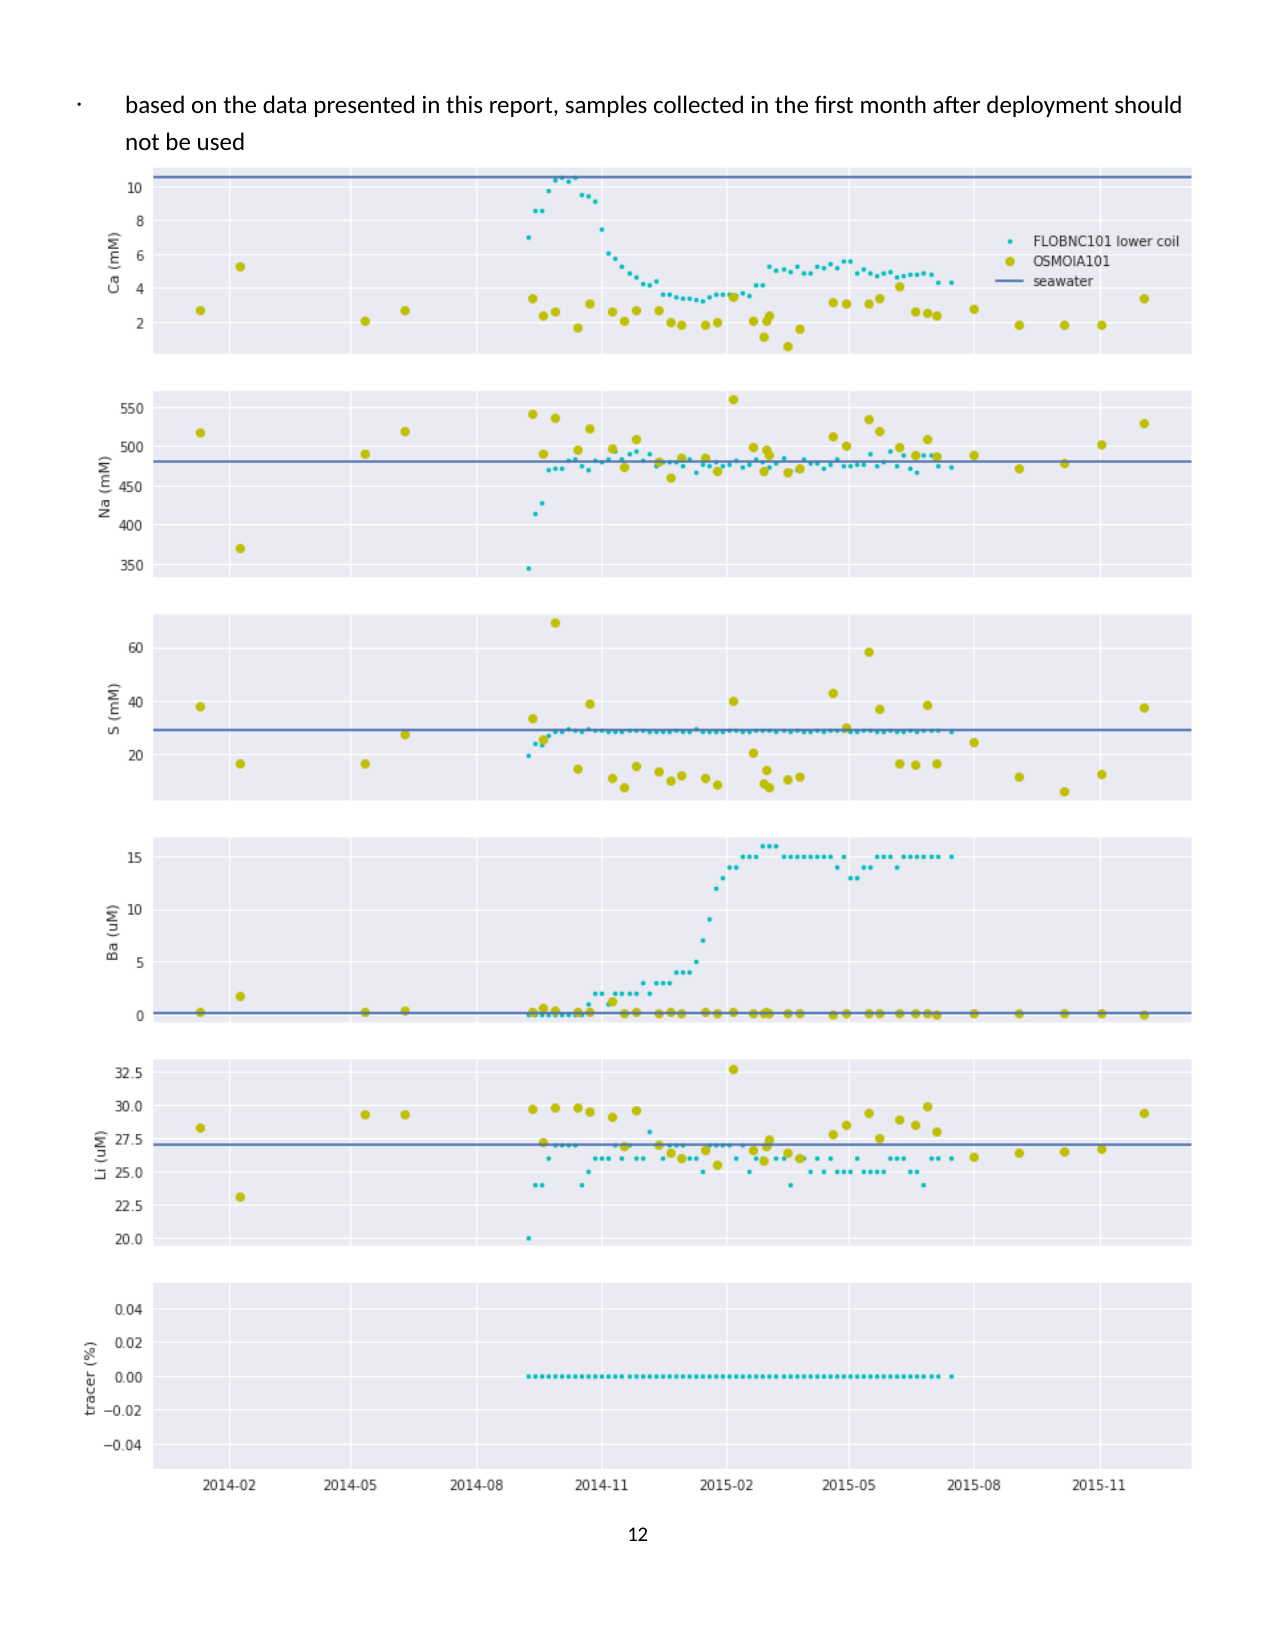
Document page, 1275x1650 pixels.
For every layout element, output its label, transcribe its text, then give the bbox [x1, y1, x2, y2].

picture [75, 160, 1200, 1501]
list based on the data presented in this report, samples collected in the first month after deployment should not be used [75, 86, 1200, 160]
